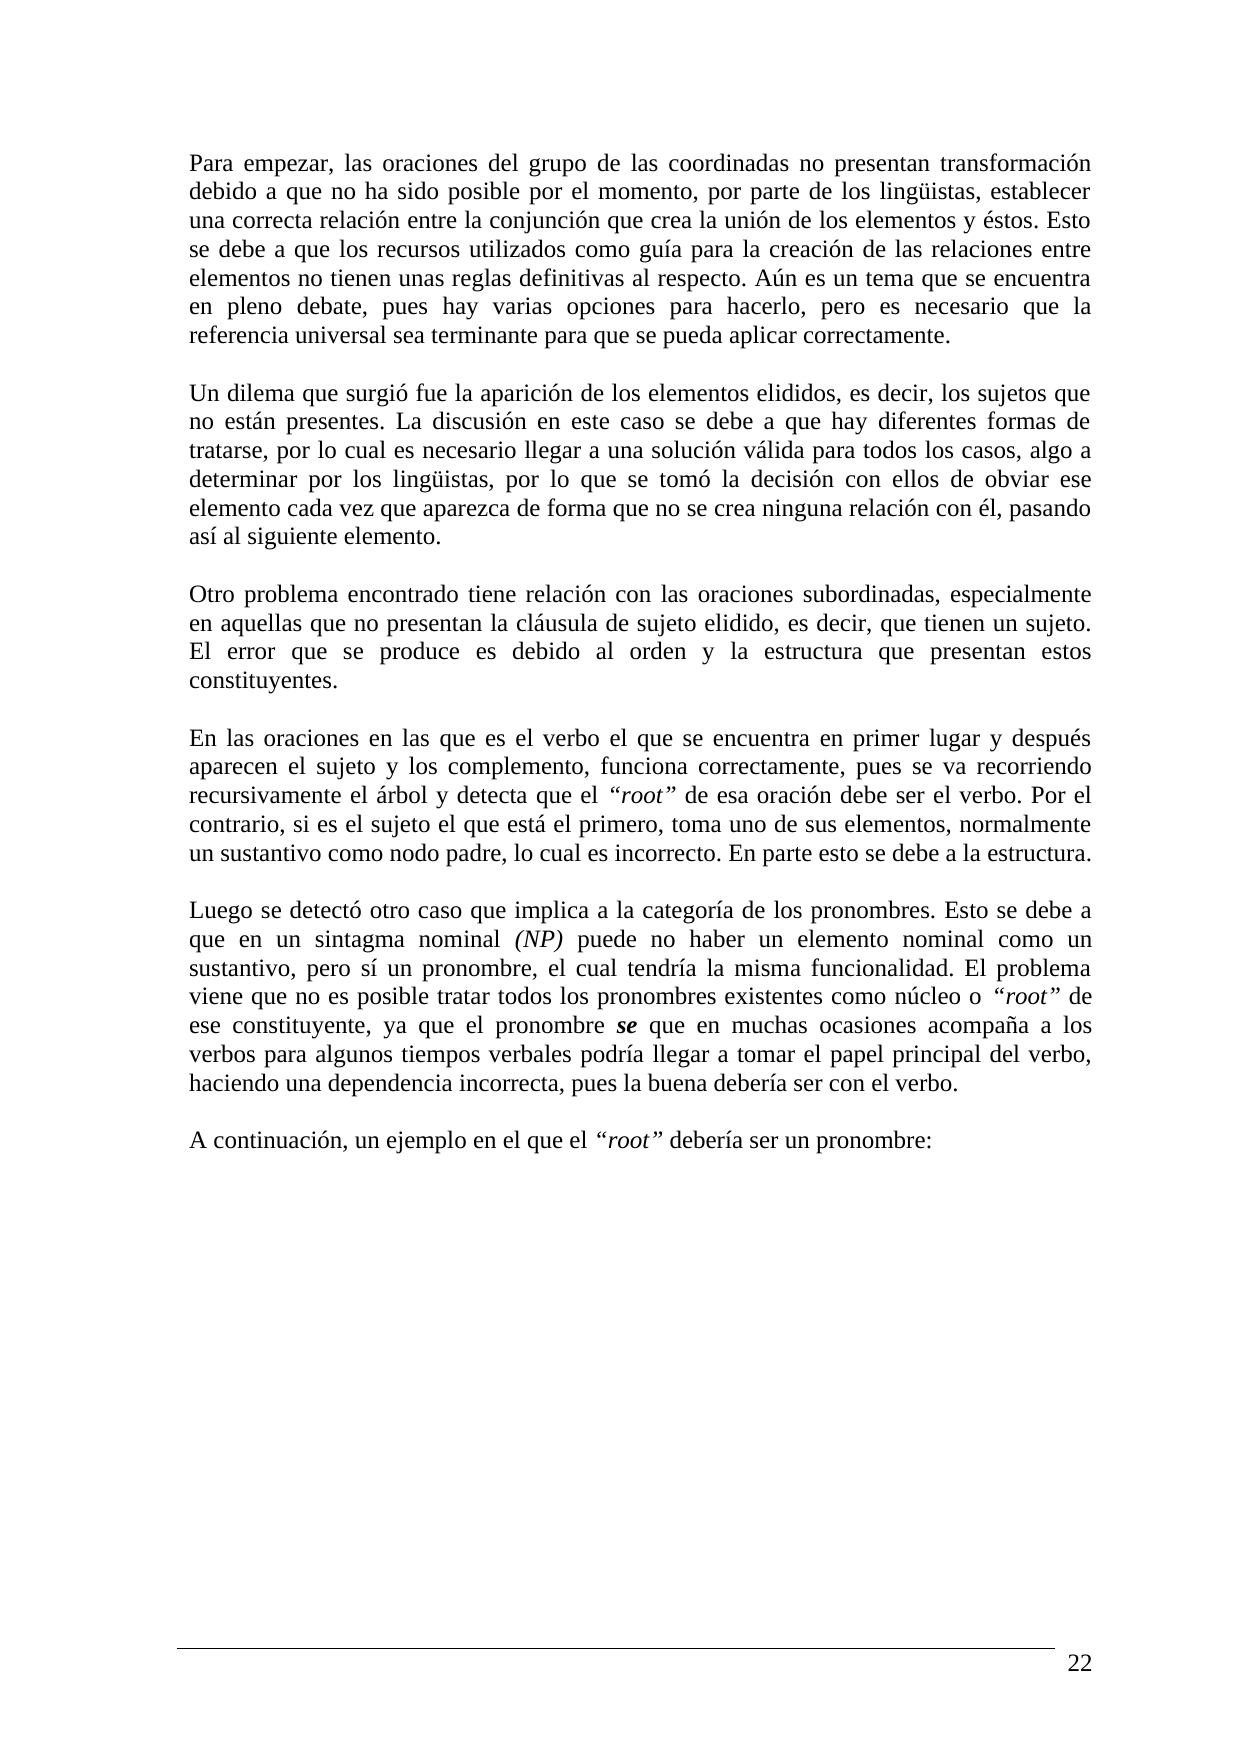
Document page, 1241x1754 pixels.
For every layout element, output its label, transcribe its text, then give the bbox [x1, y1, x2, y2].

text Otro problema encontrado tiene relación con las oraciones subordinadas, especialmente en aquellas que no presentan la cláusula de sujeto elidido, es decir, que tienen un sujeto. El error que se produce es debido al orden y la estructura que presentan estos constituyentes. [189, 579, 1092, 694]
text En las oraciones en las que es el verbo el que se encuentra en primer lugar y después aparecen el sujeto y los complemento, funciona correctamente, pues se va recorriendo recursivamente el árbol y detecta que el “root” de esa oración debe ser el verbo. Por el contrario, si es el sujeto el que está el primero, toma uno de sus elementos, normalmente un sustantivo como nodo padre, lo cual es incorrecto. En parte esto se debe a la estructura. [189, 723, 1092, 866]
text Un dilema que surgió fue la aparición de los elementos elididos, es decir, los sujetos que no están presentes. La discusión en este caso se debe a que hay diferentes formas de tratarse, por lo cual es necesario llegar a una solución válida para todos los casos, algo a determinar por los lingüistas, por lo que se tomó la decisión con ellos de obviar ese elemento cada vez que aparezca de forma que no se crea ninguna relación con él, pasando así al siguiente elemento. [189, 378, 1092, 550]
text Para empezar, las oraciones del grupo de las coordinadas no presentan transformación debido a que no ha sido posible por el momento, por parte de los lingüistas, establecer una correcta relación entre la conjunción que crea la unión de los elementos y éstos. Esto se debe a que los recursos utilizados como guía para la creación de las relaciones entre elementos no tienen unas reglas definitivas al respecto. Aún es un tema que se encuentra en pleno debate, pues hay varias opciones para hacerlo, pero es necesario que la referencia universal sea terminante para que se pueda aplicar correctamente. [189, 148, 1092, 349]
text A continuación, un ejemplo: [189, 1125, 1092, 1154]
text Luego se detectó otro caso que implica a la categoría de los pronombres. Esto se debe a que en un sintagma nominal (NP) puede no haber un elemento nominal como un sustantivo, pero sí un pronombre, el cual tendría la misma funcionalidad. El problema viene que no es posible tratar todos los pronombres existentes como núcleo o “root” de ese constituyente, ya que el pronombre se que en muchas ocasiones acompaña a los verbos para algunos tiempos verbales podría llegar a tomar el papel principal del verbo, haciendo una dependencia incorrecta, pues la buena debería ser con el verbo. [189, 895, 1092, 1096]
